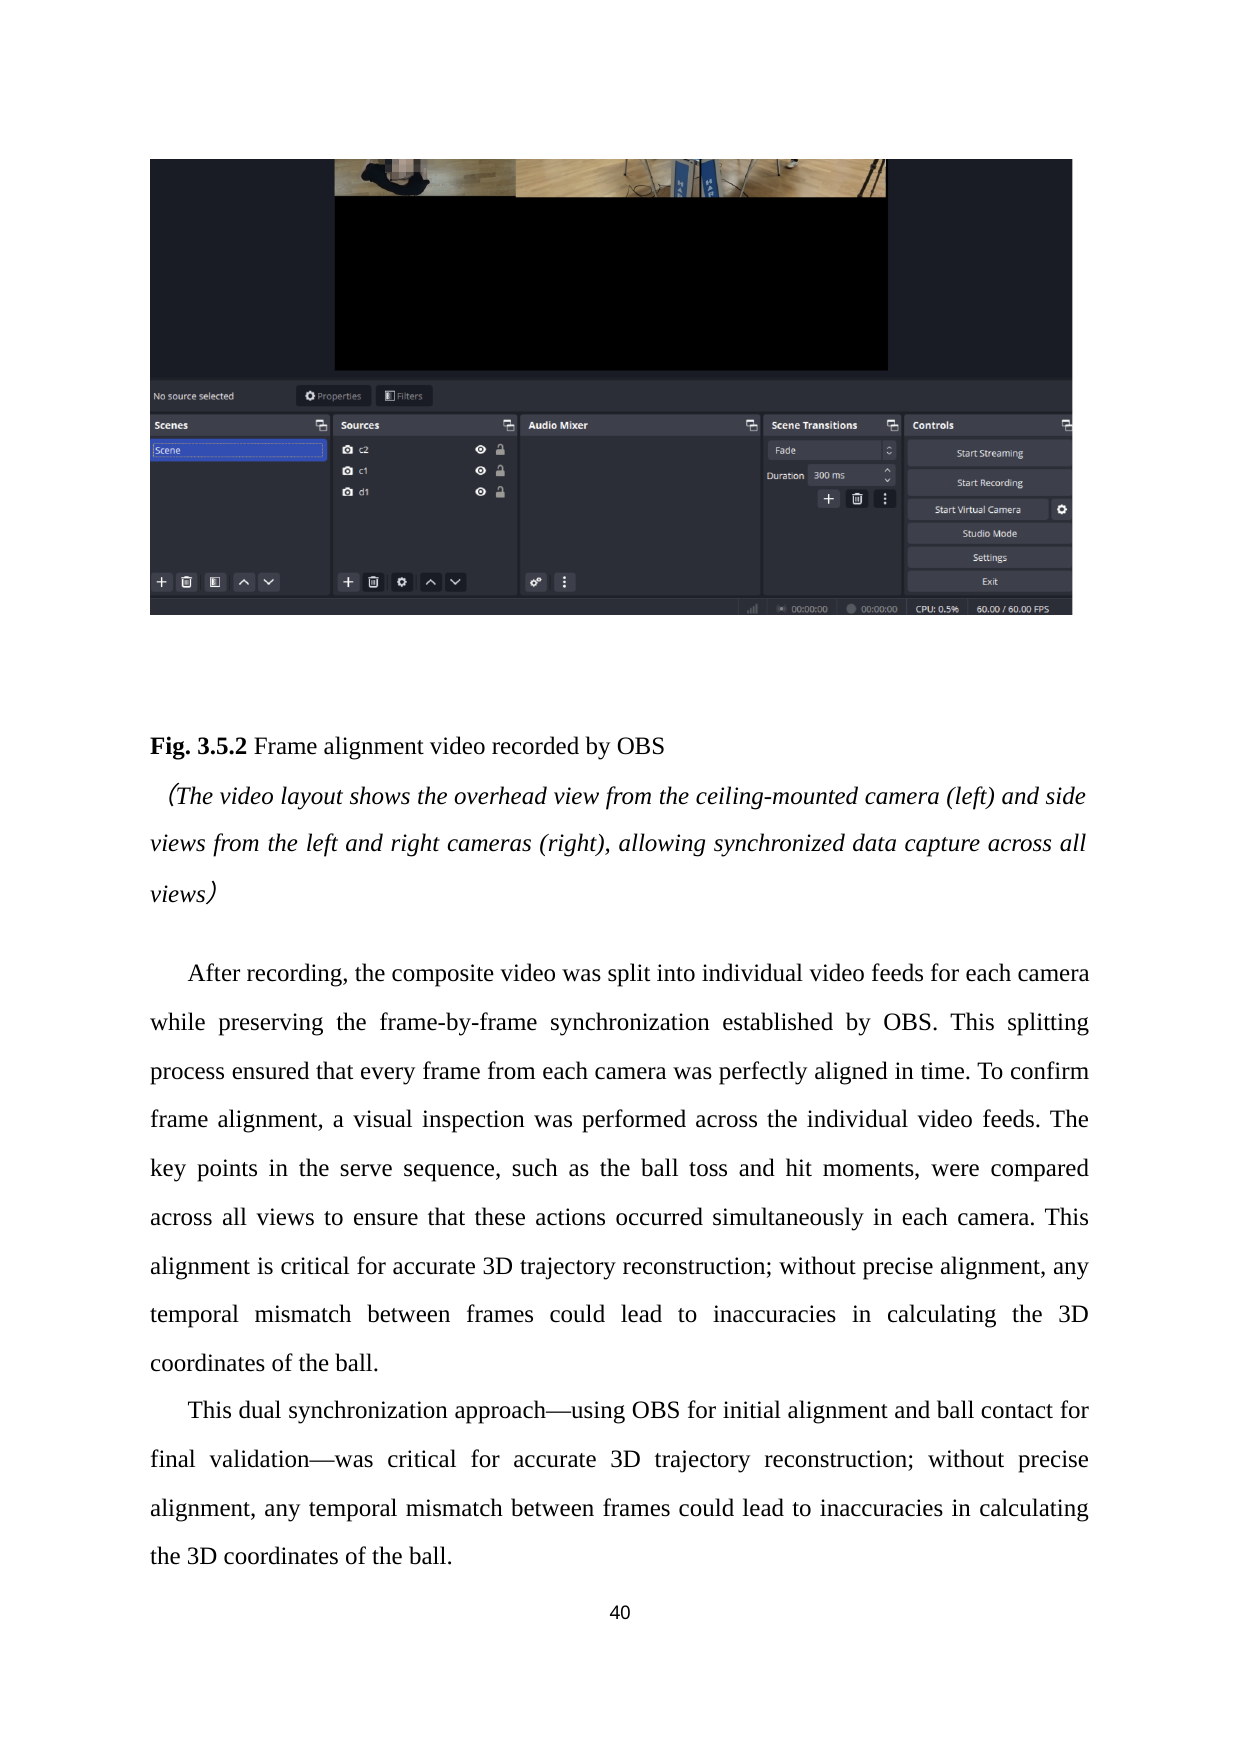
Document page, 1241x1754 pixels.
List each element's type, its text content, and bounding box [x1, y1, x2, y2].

picture [150, 159, 1073, 615]
text （The video layout shows the overhead view from the ceiling-mounted camera (left) and side views from the left and right cameras (right), allowing synchronized data capture across all views） [150, 761, 1090, 924]
text This dual synchronization approach—using OBS for initial alignment and ball contact for final validation—was critical for accurate 3D trajectory reconstruction; without precise alignment, any temporal mismatch between frames could lead to inaccuracies in calculating the 3D coordinates of the ball. [150, 1393, 1090, 1572]
text After recording, the composite video was split into individual video feeds for each camera while preserving the frame-by-frame synchronization established by OBS. This splitting process ensured that every frame from each camera was perfectly aligned in time. To confirm frame alignment, a visual inspection was performed across the individual video feeds. The key points in the serve sequence, such as the ball toss and hit moments, were compared across all views to ensure that these actions occurred simultaneously in each camera. This alignment is critical for accurate 3D trajectory reconstruction; without precise alignment, any temporal mismatch between frames could lead to inaccuracies in calculating the 3D coordinates of the ball. [150, 956, 1090, 1379]
text Fig. 3.5.2 Frame alignment video recorded by OBS [150, 729, 1090, 761]
